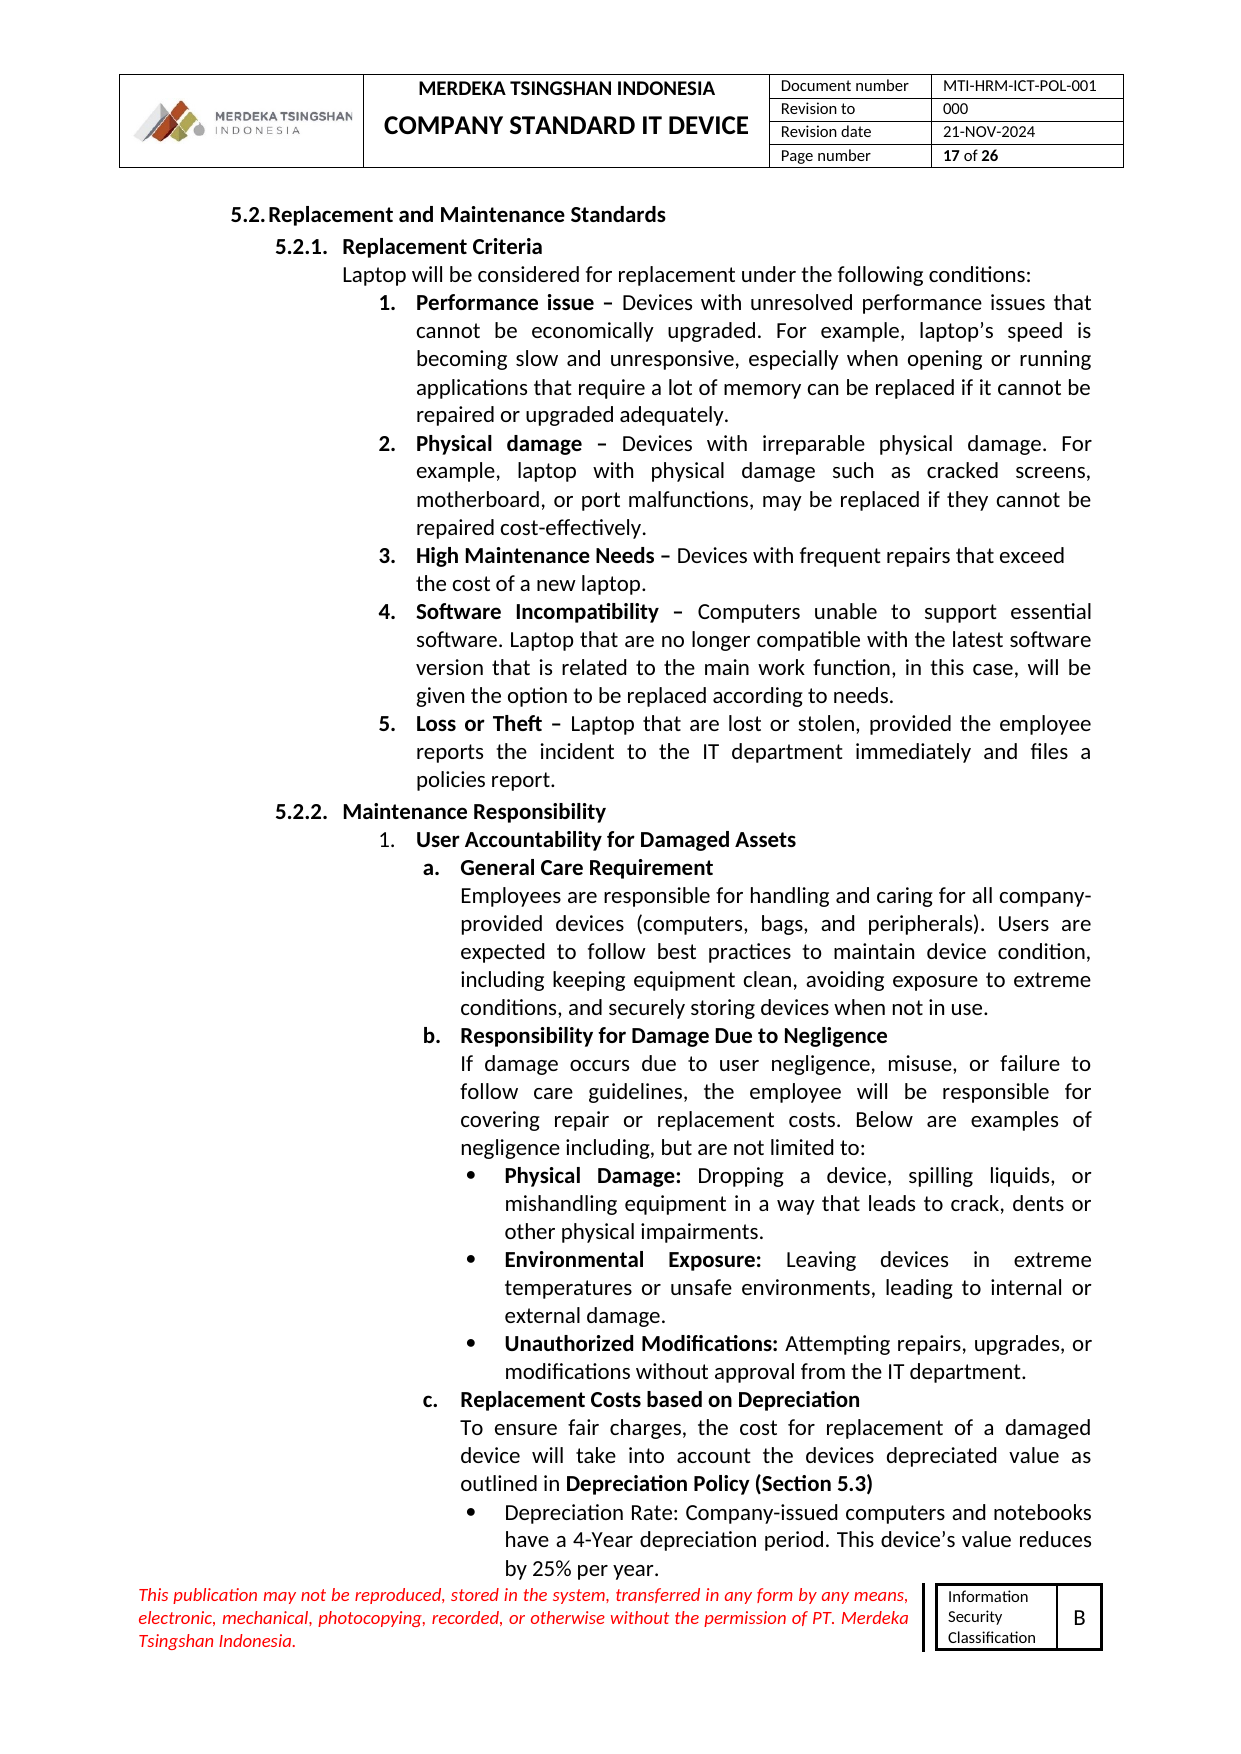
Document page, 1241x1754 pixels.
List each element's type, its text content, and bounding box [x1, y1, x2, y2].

subtitle Maintenance Responsibility [275, 797, 1093, 825]
list Software Incompatibility – Computers unable to support essential software. Laptop that are no longer compatible with the latest software version that is related to the main work function, in this case, will be given the option to be replaced according to needs. [378, 597, 1093, 709]
list If damage occurs due to user negligence, misuse, or failure to follow care guidelines, the employee will be responsible for covering repair or replacement costs. Below are examples of negligence including, but are not limited to: [460, 1049, 1093, 1161]
subtitle Replacement and Maintenance Standards [230, 200, 1093, 228]
list Performance issue – Devices with unresolved performance issues that cannot be economically upgraded. For example, laptop’s speed is becoming slow and unresponsive, especially when opening or running applications that require a lot of memory can be replaced if it cannot be repaired or upgraded adequately. [378, 288, 1093, 429]
list Physical Damage: Dropping a device, spilling liquids, or mishandling equipment in a way that leads to crack, dents or other physical impairments. [467, 1161, 1093, 1245]
list High Maintenance Needs – Devices with frequent repairs that exceed the cost of a new laptop. [378, 541, 1093, 597]
list Physical damage – Devices with irreparable physical damage. For example, laptop with physical damage such as cracked screens, motherboard, or port malfunctions, may be replaced if they cannot be repaired cost-effectively. [378, 429, 1093, 541]
list General Care Requirement [423, 853, 1093, 881]
text Laptop will be considered for replacement under the following conditions: [342, 261, 1093, 288]
list Unauthorized Modifications: Attempting repairs, upgrades, or modifications without approval from the IT department. [467, 1329, 1093, 1386]
list Environmental Exposure: Leaving devices in extreme temperatures or unsafe environments, leading to internal or external damage. [467, 1245, 1093, 1329]
subtitle Replacement Criteria [275, 232, 1093, 261]
list Depreciation Rate: Company-issued computers and notebooks have a 4-Year depreciation period. This device’s value reduces by 25% per year. [467, 1498, 1093, 1582]
list Responsibility for Damage Due to Negligence [423, 1021, 1093, 1049]
list Replacement Costs based on Depreciation [423, 1386, 1093, 1413]
list User Accountability for Damaged Assets [378, 825, 1093, 853]
picture [131, 98, 353, 144]
list To ensure fair charges, the cost for replacement of a damaged device will take into account the devices depreciated value as outlined in Depreciation Policy (Section 5.3) [460, 1413, 1093, 1498]
list Employees are responsible for handling and caring for all company-provided devices (computers, bags, and peripherals). Users are expected to follow best practices to maintain device condition, including keeping equipment clean, avoiding exposure to extreme conditions, and securely storing devices when not in use. [460, 881, 1093, 1021]
list Loss or Theft – Laptop that are lost or stolen, provided the employee reports the incident to the IT department immediately and files a policies report. [378, 709, 1093, 793]
